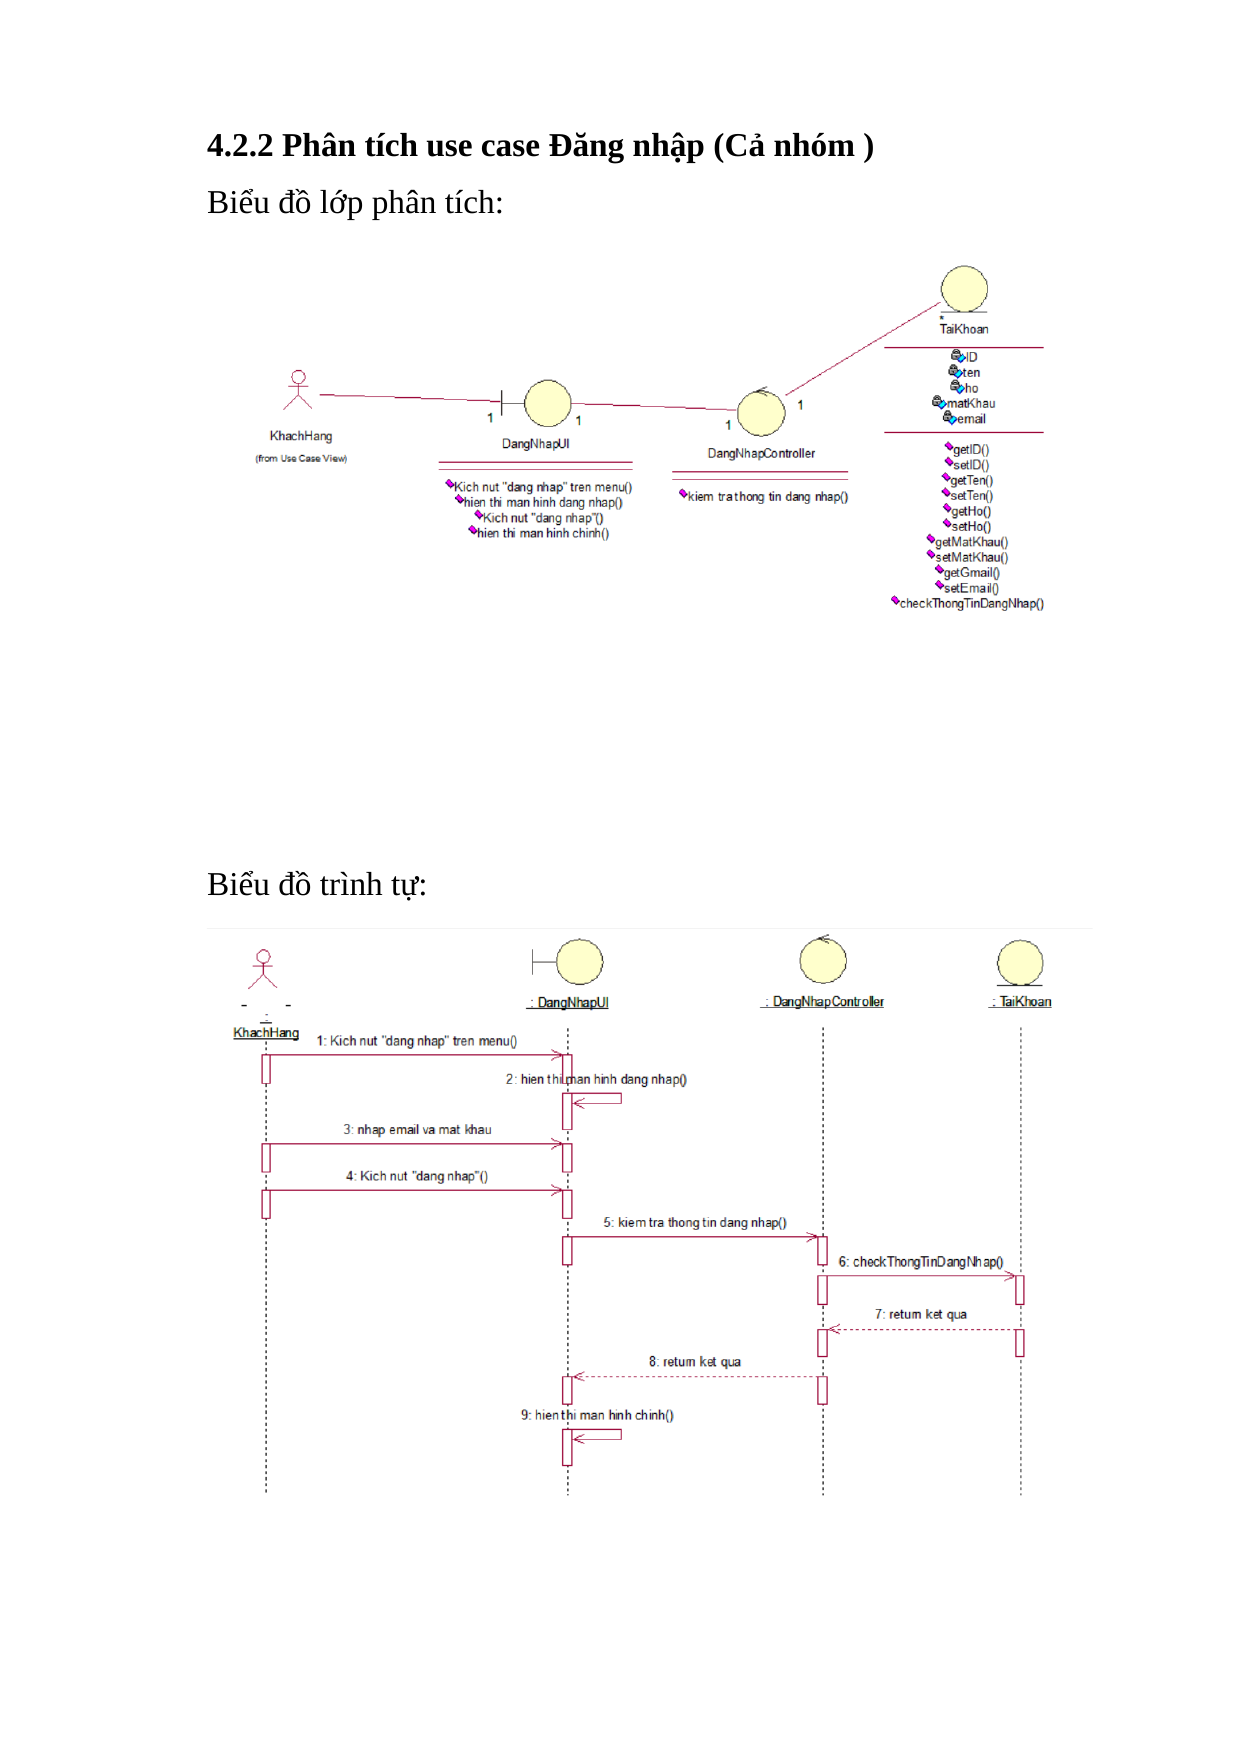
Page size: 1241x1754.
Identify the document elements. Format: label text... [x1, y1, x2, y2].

text Biểu đồ trình tự: [207, 864, 1167, 903]
picture [206, 246, 1093, 647]
list Phân tích use case Đăng nhập (Cả nhóm ) [207, 125, 1167, 163]
text Biểu đồ lớp phân tích: [207, 183, 1167, 221]
picture [206, 928, 1093, 1502]
